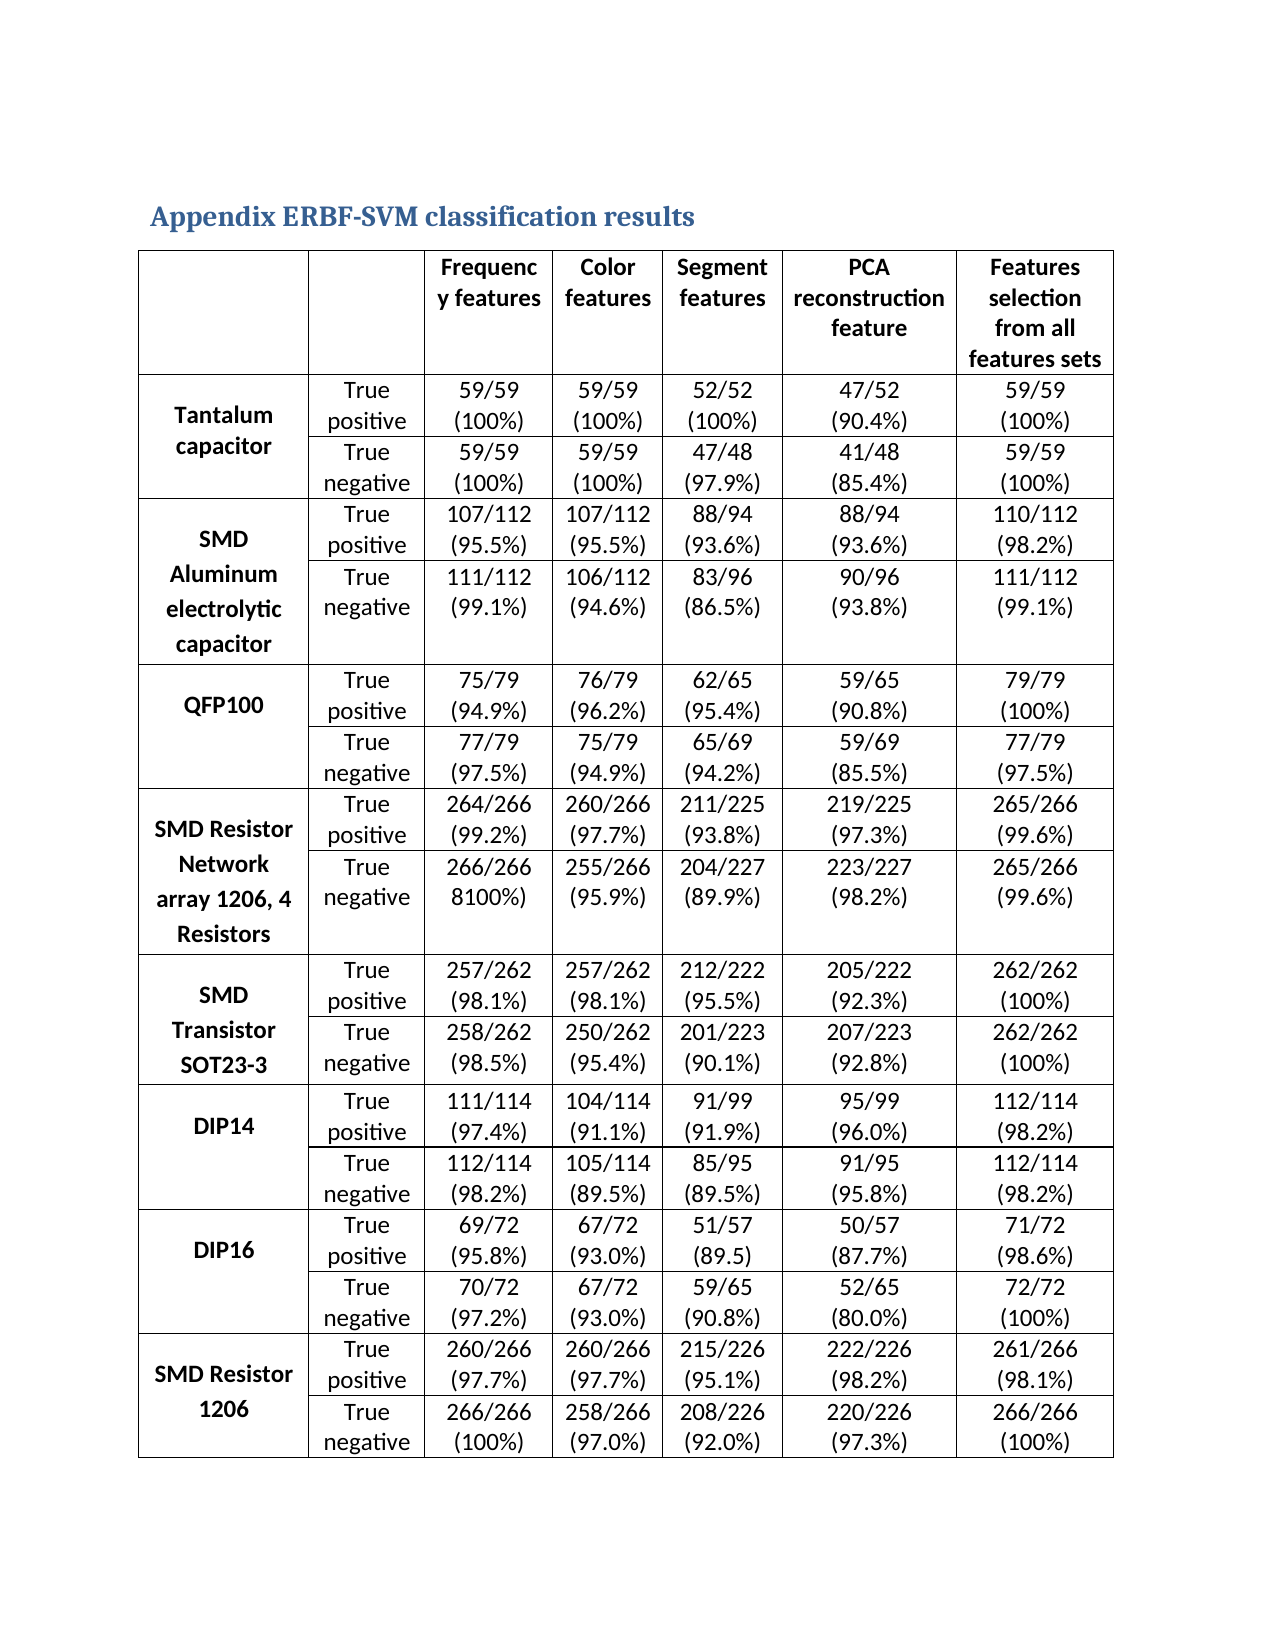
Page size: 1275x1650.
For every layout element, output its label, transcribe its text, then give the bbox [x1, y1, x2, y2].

table_cell 47/48 (97.9%) [663, 437, 782, 498]
table_cell 265/266 (99.6%) [957, 851, 1113, 953]
table_cell 59/59 (100%) [425, 375, 552, 436]
table_cell 59/59 (100%) [957, 375, 1113, 436]
table_cell 266/266 (100%) [957, 1396, 1113, 1457]
table_cell 258/266 (97.0%) [553, 1396, 662, 1457]
table_cell 211/225 (93.8%) [663, 789, 782, 850]
table_header Features selection from all features sets [957, 251, 1113, 373]
table_cell 75/79 (94.9%) [553, 727, 662, 788]
table_cell QFP100 [139, 665, 308, 788]
table_cell 91/95 (95.8%) [783, 1148, 956, 1208]
table_cell 112/114 (98.2%) [425, 1148, 552, 1208]
table_cell 71/72 (98.6%) [957, 1210, 1113, 1271]
table_cell True positive [309, 1210, 424, 1271]
table_cell 59/65 (90.8%) [663, 1272, 782, 1333]
table_cell 258/262 (98.5%) [425, 1017, 552, 1084]
table_cell 107/112 (95.5%) [553, 499, 662, 560]
table_cell 90/96 (93.8%) [783, 561, 956, 663]
table_cell True positive [309, 789, 424, 850]
table_cell True positive [309, 1085, 424, 1146]
table_cell 65/69 (94.2%) [663, 727, 782, 788]
table_cell SMD Resistor 1206 [139, 1334, 308, 1457]
table_cell 111/114 (97.4%) [425, 1085, 552, 1146]
table_cell 59/59 (100%) [425, 437, 552, 498]
table_cell 79/79 (100%) [957, 665, 1113, 726]
table_cell 201/223 (90.1%) [663, 1017, 782, 1084]
table_cell 62/65 (95.4%) [663, 665, 782, 726]
table_cell 52/52 (100%) [663, 375, 782, 436]
table_cell 67/72 (93.0%) [553, 1272, 662, 1333]
table_cell True negative [309, 851, 424, 953]
table_cell 85/95 (89.5%) [663, 1148, 782, 1208]
table_cell 261/266 (98.1%) [957, 1334, 1113, 1395]
table_cell True positive [309, 665, 424, 726]
table_cell 67/72 (93.0%) [553, 1210, 662, 1271]
table_cell 106/112 (94.6%) [553, 561, 662, 663]
table_cell 255/266 (95.9%) [553, 851, 662, 953]
table_cell 212/222 (95.5%) [663, 955, 782, 1016]
table_cell 75/79 (94.9%) [425, 665, 552, 726]
list RBF-SVM classification results [150, 200, 1125, 233]
table_cell 111/112 (99.1%) [425, 561, 552, 663]
table_cell 88/94 (93.6%) [663, 499, 782, 560]
table_cell 260/266 (97.7%) [425, 1334, 552, 1395]
table_cell 47/52 (90.4%) [783, 375, 956, 436]
table_cell 262/262 (100%) [957, 955, 1113, 1016]
table_cell 59/59 (100%) [957, 437, 1113, 498]
table_cell 59/59 (100%) [553, 375, 662, 436]
table_cell 50/57 (87.7%) [783, 1210, 956, 1271]
table_cell 220/226 (97.3%) [783, 1396, 956, 1457]
table_cell True negative [309, 1148, 424, 1208]
table_cell 104/114 (91.1%) [553, 1085, 662, 1146]
table_cell 76/79 (96.2%) [553, 665, 662, 726]
table_cell 107/112 (95.5%) [425, 499, 552, 560]
table_cell True negative [309, 727, 424, 788]
table_cell 111/112 (99.1%) [957, 561, 1113, 663]
table_cell 77/79 (97.5%) [957, 727, 1113, 788]
table_cell True negative [309, 1272, 424, 1333]
table_cell 222/226 (98.2%) [783, 1334, 956, 1395]
table_cell 260/266 (97.7%) [553, 1334, 662, 1395]
table_cell True negative [309, 1017, 424, 1084]
table_cell 95/99 (96.0%) [783, 1085, 956, 1146]
table_cell 52/65 (80.0%) [783, 1272, 956, 1333]
table_cell 91/99 (91.9%) [663, 1085, 782, 1146]
table_cell 257/262 (98.1%) [425, 955, 552, 1016]
table_cell 112/114 (98.2%) [957, 1085, 1113, 1146]
table_cell 205/222 (92.3%) [783, 955, 956, 1016]
table_cell SMD Transistor SOT23-3 [139, 955, 308, 1084]
table_cell 41/48 (85.4%) [783, 437, 956, 498]
table_cell 69/72 (95.8%) [425, 1210, 552, 1271]
table_header PCA reconstruction feature [783, 251, 956, 373]
table_cell 265/266 (99.6%) [957, 789, 1113, 850]
table_cell 257/262 (98.1%) [553, 955, 662, 1016]
table_cell 105/114 (89.5%) [553, 1148, 662, 1208]
table_cell True positive [309, 499, 424, 560]
table_cell Tantalum capacitor [139, 375, 308, 498]
table_cell 219/225 (97.3%) [783, 789, 956, 850]
table_cell True positive [309, 375, 424, 436]
table_cell SMD Aluminum electrolytic capacitor [139, 499, 308, 663]
table_cell 215/226 (95.1%) [663, 1334, 782, 1395]
table_cell 223/227 (98.2%) [783, 851, 956, 953]
table_cell 266/266 (100%) [425, 1396, 552, 1457]
table_cell 250/262 (95.4%) [553, 1017, 662, 1084]
table_cell 59/69 (85.5%) [783, 727, 956, 788]
table_cell True negative [309, 561, 424, 663]
table_cell 204/227 (89.9%) [663, 851, 782, 953]
table_cell 262/262 (100%) [957, 1017, 1113, 1084]
table_cell 110/112 (98.2%) [957, 499, 1113, 560]
table_cell True positive [309, 1334, 424, 1395]
table_cell 77/79 (97.5%) [425, 727, 552, 788]
table_cell 260/266 (97.7%) [553, 789, 662, 850]
table_header Frequency features [425, 251, 552, 373]
table_cell 112/114 (98.2%) [957, 1148, 1113, 1208]
table_cell 59/59 (100%) [553, 437, 662, 498]
table_cell 88/94 (93.6%) [783, 499, 956, 560]
table_cell 266/266 8100%) [425, 851, 552, 953]
table_cell 207/223 (92.8%) [783, 1017, 956, 1084]
table_header Segment features [663, 251, 782, 373]
table_cell 264/266 (99.2%) [425, 789, 552, 850]
table_cell SMD Resistor Network array 1206, 4 Resistors [139, 789, 308, 953]
table_cell 51/57 (89.5) [663, 1210, 782, 1271]
table_cell DIP14 [139, 1085, 308, 1208]
table_header [139, 251, 308, 373]
table_cell 208/226 (92.0%) [663, 1396, 782, 1457]
table_cell 59/65 (90.8%) [783, 665, 956, 726]
table_header Color features [553, 251, 662, 373]
table_cell 83/96 (86.5%) [663, 561, 782, 663]
table_cell 70/72 (97.2%) [425, 1272, 552, 1333]
table_header [309, 251, 424, 373]
table_cell True positive [309, 955, 424, 1016]
table_cell True negative [309, 1396, 424, 1457]
table_cell True negative [309, 437, 424, 498]
table_cell 72/72 (100%) [957, 1272, 1113, 1333]
table_cell DIP16 [139, 1210, 308, 1333]
